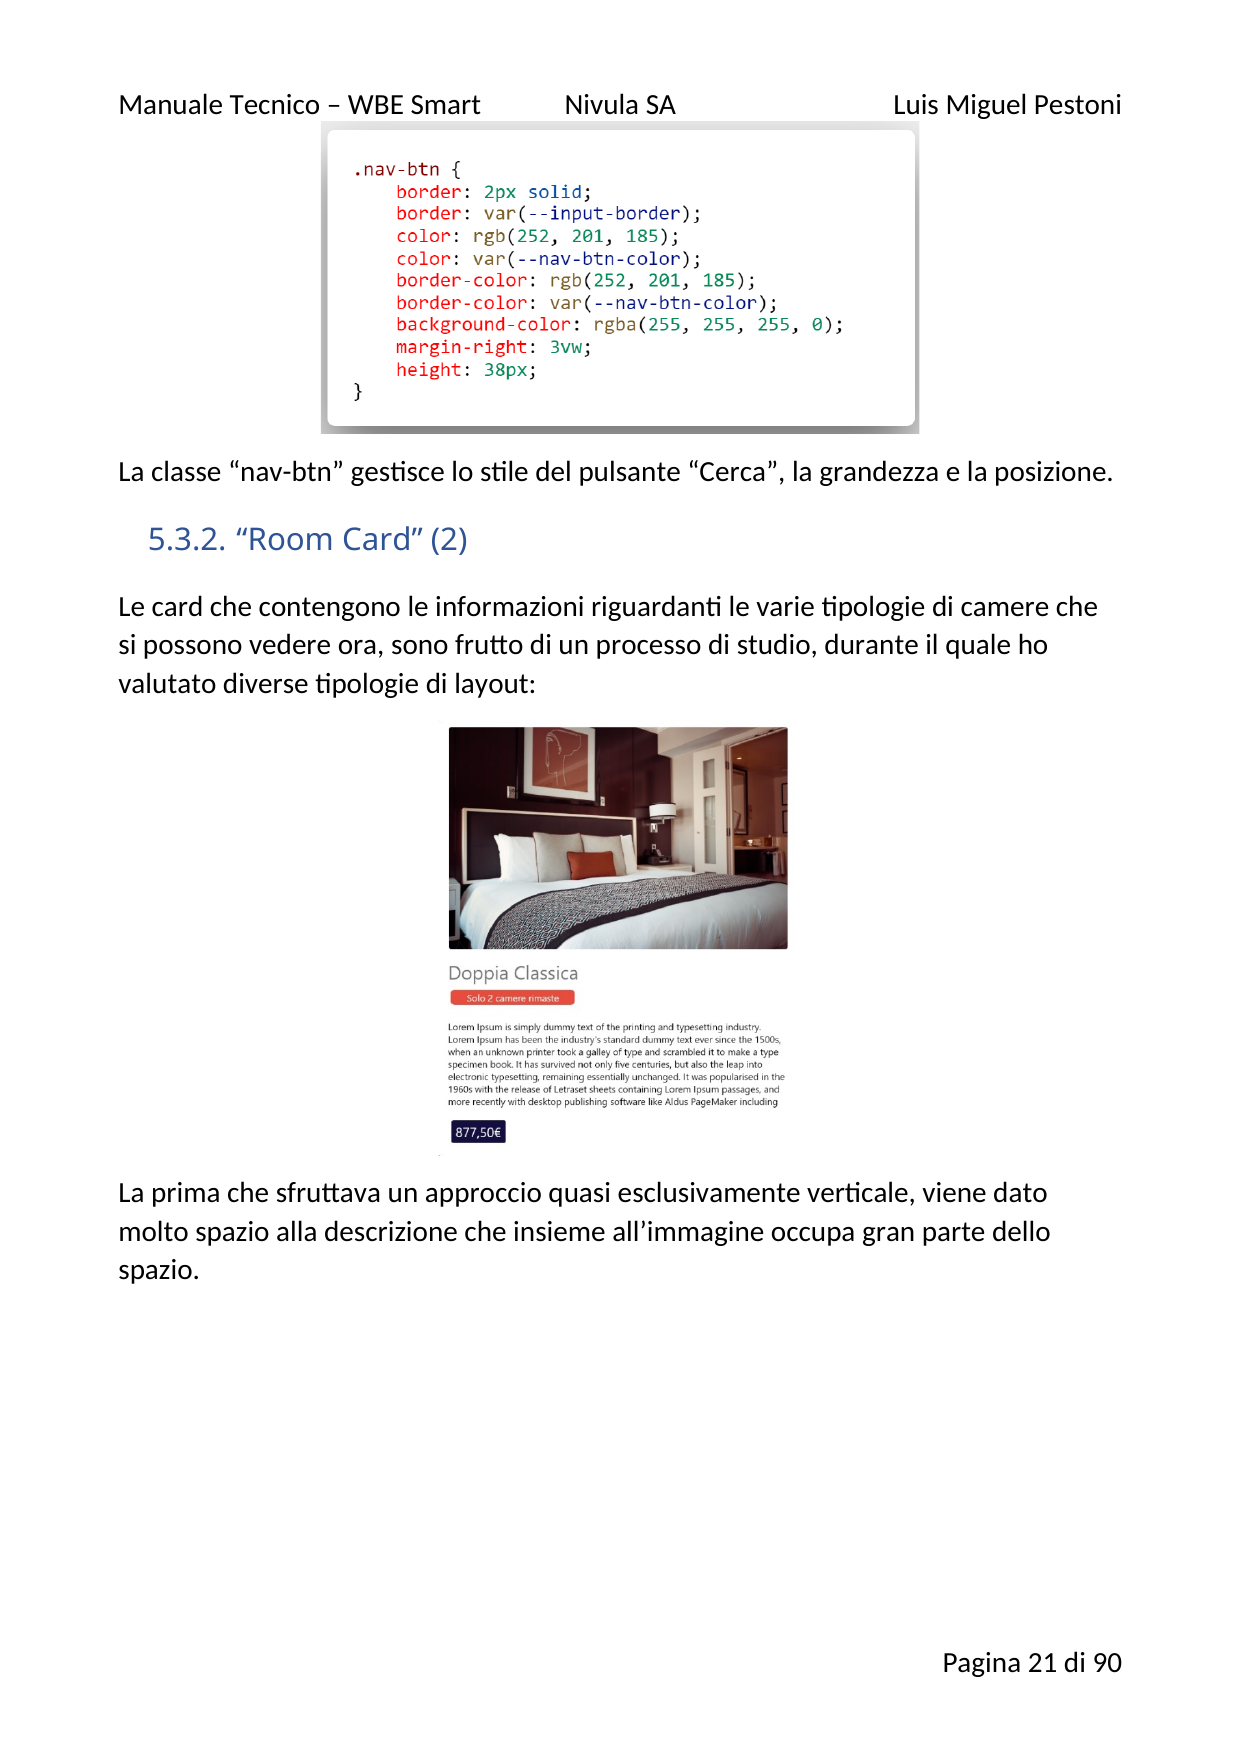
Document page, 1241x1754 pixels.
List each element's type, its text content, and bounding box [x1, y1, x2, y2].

subtitle “Room Card” (2) [148, 517, 1122, 559]
text Le card che contengono le informazioni riguardanti le varie tipologie di camere che si possono vedere ora, sono frutto di un processo di studio, durante il quale ho valutato diverse tipologie di layout: [118, 588, 1122, 700]
picture [438, 720, 802, 1156]
picture [320, 121, 920, 434]
text La prima che sfruttava un approccio quasi esclusivamente verticale, viene dato molto spazio alla descrizione che insieme all’immagine occupa gran parte dello spazio. [118, 1174, 1122, 1287]
text La classe “nav-btn” gestisce lo stile del pulsante “Cerca”, la grandezza e la posizione. [118, 453, 1122, 489]
